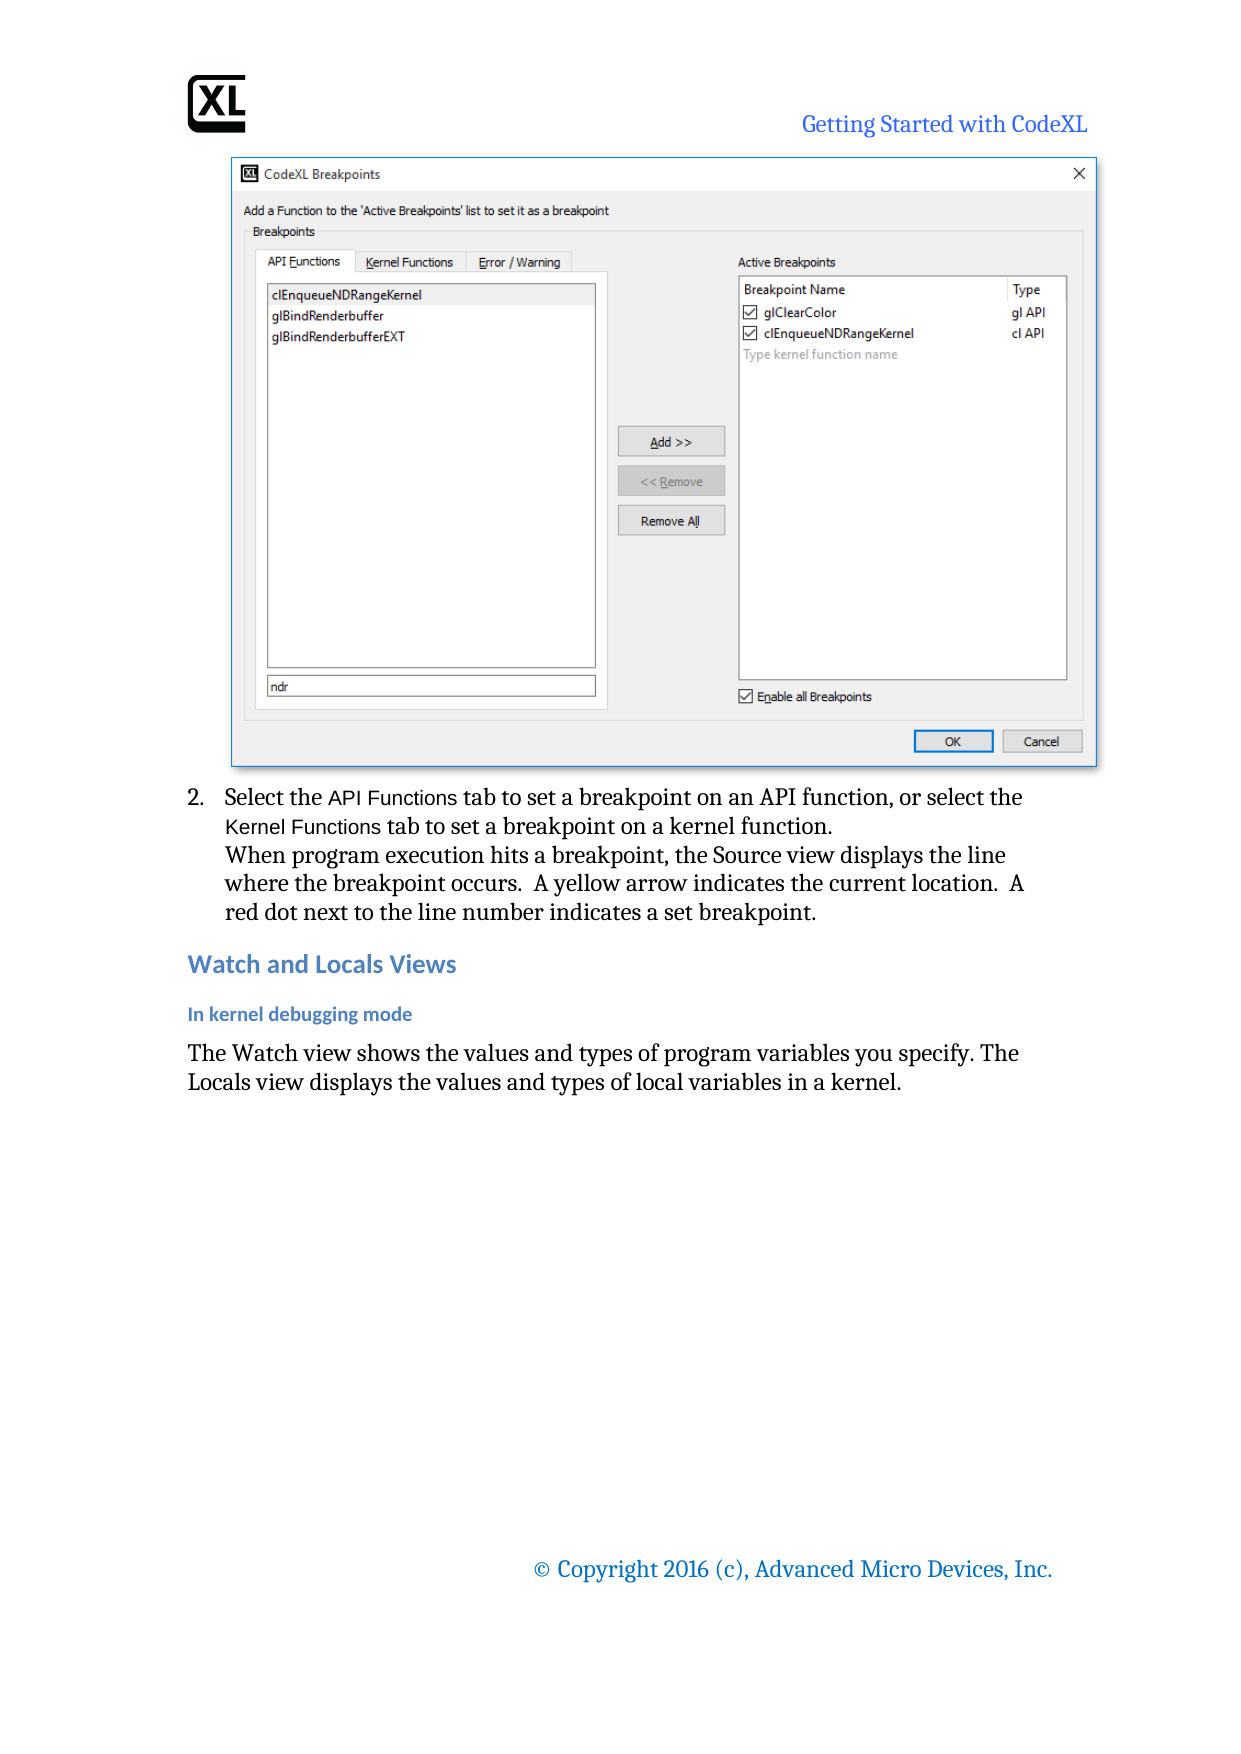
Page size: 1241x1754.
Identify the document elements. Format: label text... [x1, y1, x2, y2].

subtitle Watch and Locals Views [187, 948, 1053, 981]
picture [231, 157, 1097, 767]
list Select the API Functions tab to set a breakpoint on an API function, or select the Kernel Functions tab to set a breakpoint on a kernel function. When program execution hits a breakpoint, the Source view displays the line where the breakpoint occurs. A yellow arrow indicates the current location. A red dot next to the line number indicates a set breakpoint. [187, 783, 1053, 927]
subtitle In kernel debugging mode [187, 1001, 1053, 1027]
text The Watch view shows the values and types of program variables you specify. The Locals view displays the values and types of local variables in a kernel. [187, 1039, 1053, 1097]
picture [187, 75, 246, 133]
